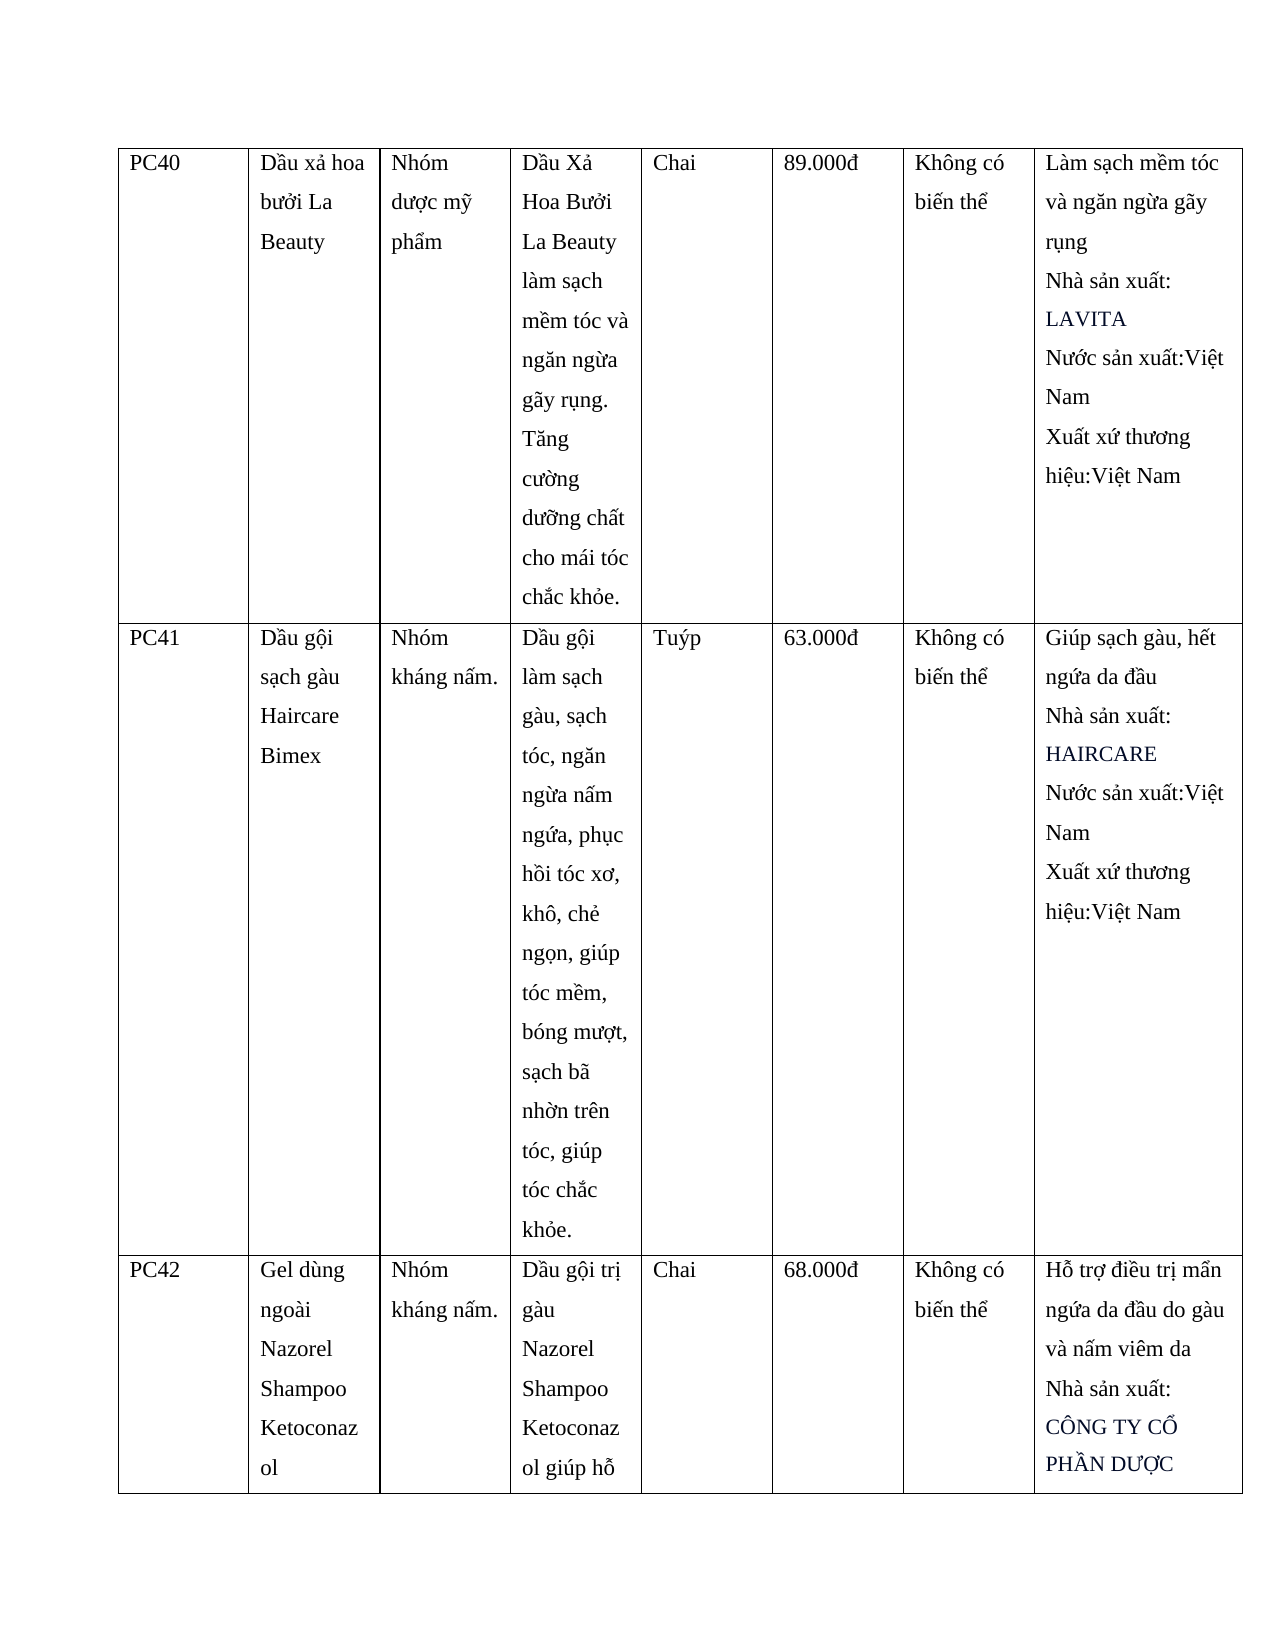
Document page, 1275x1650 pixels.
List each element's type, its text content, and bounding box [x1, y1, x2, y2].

table_cell Dầu gội làm sạch gàu, sạch tóc, ngăn ngừa nấm ngứa, phục hồi tóc xơ, khô, chẻ ngọn, giúp tóc mềm, bóng mượt, sạch bã nhờn trên tóc, giúp tóc chắc khỏe. [511, 624, 641, 1255]
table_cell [511, 1256, 641, 1493]
table_cell Nhóm dược mỹ phẩm [381, 149, 510, 622]
table_cell Nhóm kháng nấm. [381, 1256, 510, 1493]
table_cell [1035, 1256, 1242, 1493]
table_cell Nhóm kháng nấm. [381, 624, 510, 1255]
table_cell PC41 [119, 624, 248, 1255]
table_cell Dầu Xả Hoa Bưởi La Beauty làm sạch mềm tóc và ngăn ngừa gãy rụng. Tăng cường dưỡng chất cho mái tóc chắc khỏe. [511, 149, 641, 622]
table_cell PC42 [119, 1256, 248, 1493]
table_cell Chai [642, 1256, 772, 1493]
table_cell Không có biến thể [904, 624, 1034, 1255]
table_cell Dầu xả hoa bưởi La Beauty [249, 149, 379, 622]
table_cell Dầu gội sạch gàu Haircare Bimex [249, 624, 379, 1255]
table_cell Chai [642, 149, 772, 622]
table_cell 68.000đ [773, 1256, 903, 1493]
table_cell 63.000đ [773, 624, 903, 1255]
table_cell PC40 [119, 149, 248, 622]
table_cell Tuýp [642, 624, 772, 1255]
table_cell Không có biến thể [904, 149, 1034, 622]
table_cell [249, 1256, 379, 1493]
table_cell Làm sạch mềm tóc và ngăn ngừa gãy rụng Nhà sản xuất: LAVITA Nước sản xuất:Việt Nam Xuất xứ thương hiệu:Việt Nam [1035, 149, 1242, 622]
table_cell Không có biến thể [904, 1256, 1034, 1493]
table_cell Giúp sạch gàu, hết ngứa da đầu Nhà sản xuất: HAIRCARE Nước sản xuất:Việt Nam Xuất xứ thương hiệu:Việt Nam [1035, 624, 1242, 1255]
table_cell 89.000đ [773, 149, 903, 622]
